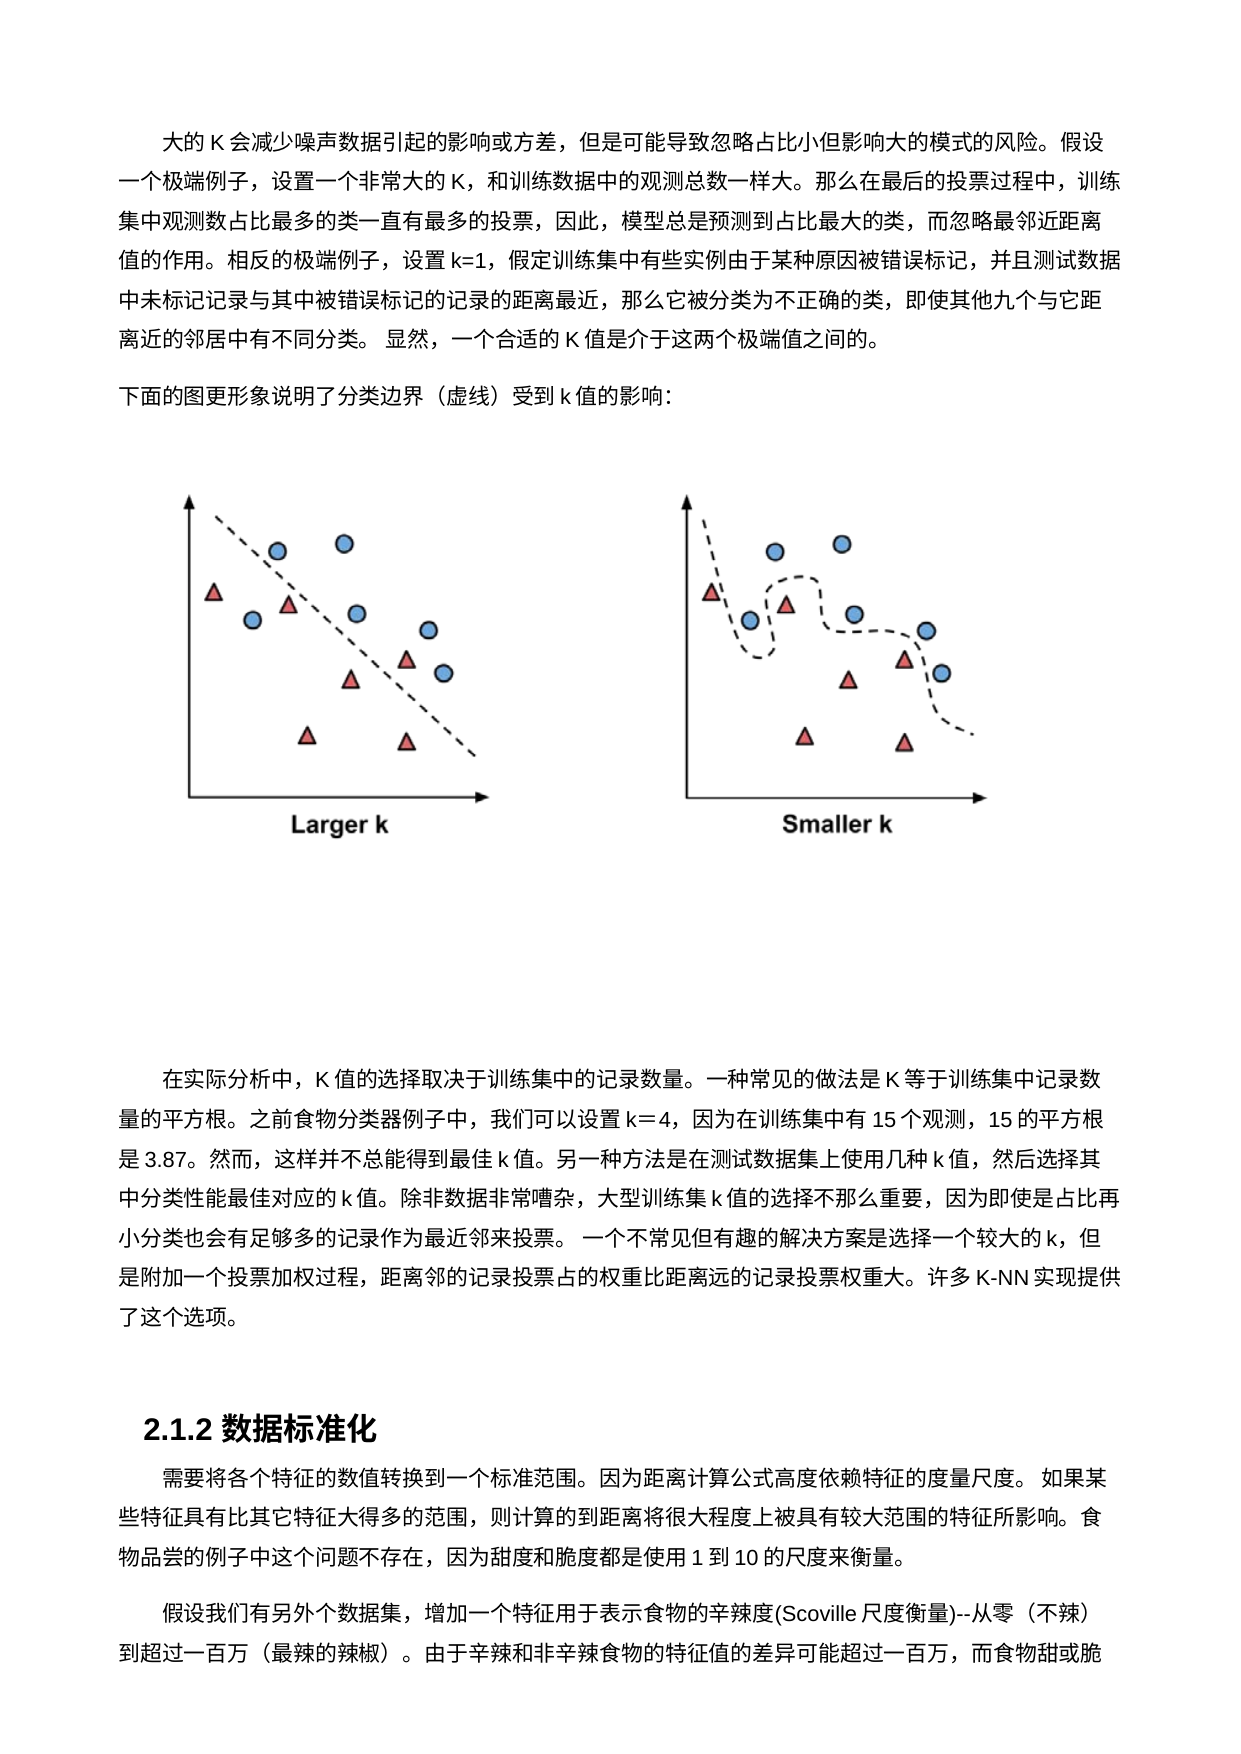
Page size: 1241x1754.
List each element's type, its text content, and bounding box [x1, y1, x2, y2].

text 在实际分析中，K值的选择取决于训练集中的记录数量。一种常见的做法是K等于训练集中记录数量的平方根。之前食物分类器例子中，我们可以设置k＝4，因为在训练集中有15个观测，15的平方根是3.87。然而，这样并不总能得到最佳k值。另一种方法是在测试数据集上使用几种k值，然后选择其中分类性能最佳对应的k值。除非数据非常嘈杂，大型训练集k值的选择不那么重要，因为即使是占比再小分类也会有足够多的记录作为最近邻来投票。 一个不常见但有趣的解决方案是选择一个较大的k，但是附加一个投票加权过程，距离邻的记录投票占的权重比距离远的记录投票权重大。许多K-NN实现提供了这个选项。 [118, 1062, 1122, 1332]
text 需要将各个特征的数值转换到一个标准范围。因为距离计算公式高度依赖特征的度量尺度。 如果某些特征具有比其它特征大得多的范围，则计算的到距离将很大程度上被具有较大范围的特征所影响。食物品尝的例子中这个问题不存在，因为甜度和脆度都是使用1到10的尺度来衡量。 [118, 1461, 1122, 1572]
text 下面的图更形象说明了分类边界（虚线）受到k值的影响： [118, 379, 1122, 410]
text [118, 1596, 1122, 1667]
text 大的K会减少噪声数据引起的影响或方差，但是可能导致忽略占比小但影响大的模式的风险。假设一个极端例子，设置一个非常大的K，和训练数据中的观测总数一样大。那么在最后的投票过程中，训练集中观测数占比最多的类一直有最多的投票，因此，模型总是预测到占比最大的类，而忽略最邻近距离值的作用。相反的极端例子，设置k=1，假定训练集中有些实例由于某种原因被错误标记，并且测试数据中未标记记录与其中被错误标记的记录的距离最近，那么它被分类为不正确的类，即使其他九个与它距离近的邻居中有不同分类。 显然，一个合适的K值是介于这两个极端值之间的。 [118, 124, 1122, 354]
subtitle 2.1.2 数据标准化 [143, 1404, 1122, 1449]
picture [171, 486, 1005, 842]
